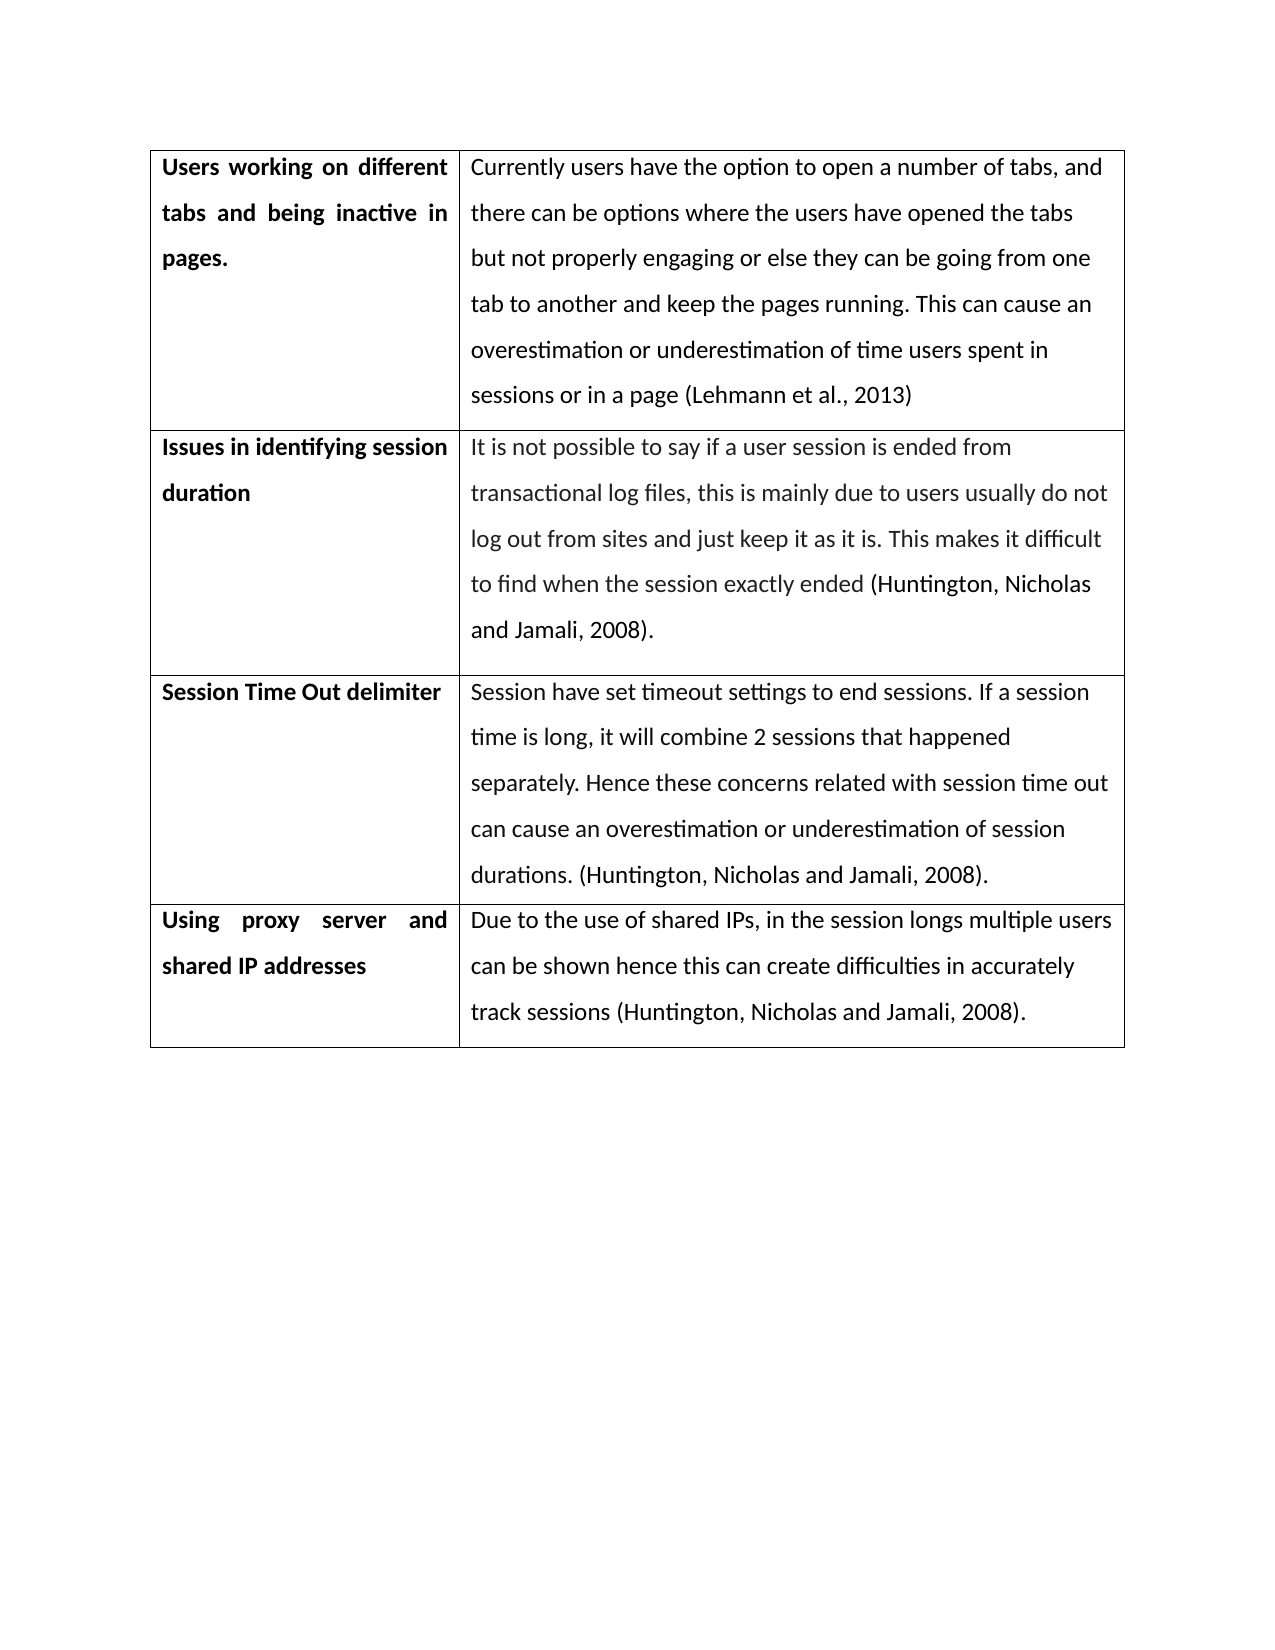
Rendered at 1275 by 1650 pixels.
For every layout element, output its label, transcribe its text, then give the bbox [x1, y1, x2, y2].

table_cell Issues in identifying session duration [151, 431, 459, 675]
table_cell Using proxy server and shared IP addresses [151, 905, 459, 1047]
table_cell Session Time Out delimiter [151, 676, 459, 903]
table_cell It is not possible to say if a user session is ended from transactional log files, this is mainly due to users usually do not log out from sites and just keep it as it is. This makes it difficult to find when the session exactly ended (Huntington, Nicholas and Jamali, 2008). [460, 431, 1124, 675]
table_cell Due to the use of shared IPs, in the session longs multiple users can be shown hence this can create difficulties in accurately track sessions (Huntington, Nicholas and Jamali, 2008). [460, 905, 1124, 1047]
table_cell Session have set timeout settings to end sessions. If a session time is long, it will combine 2 sessions that happened separately. Hence these concerns related with session time out can cause an overestimation or underestimation of session durations. (Huntington, Nicholas and Jamali, 2008). [460, 676, 1124, 903]
table_cell Users working on different tabs and being inactive in pages. [151, 151, 459, 430]
table_cell Currently users have the option to open a number of tabs, and there can be options where the users have opened the tabs but not properly engaging or else they can be going from one tab to another and keep the pages running. This can cause an overestimation or underestimation of time users spent in sessions or in a page (Lehmann et al., 2013) [460, 151, 1124, 430]
